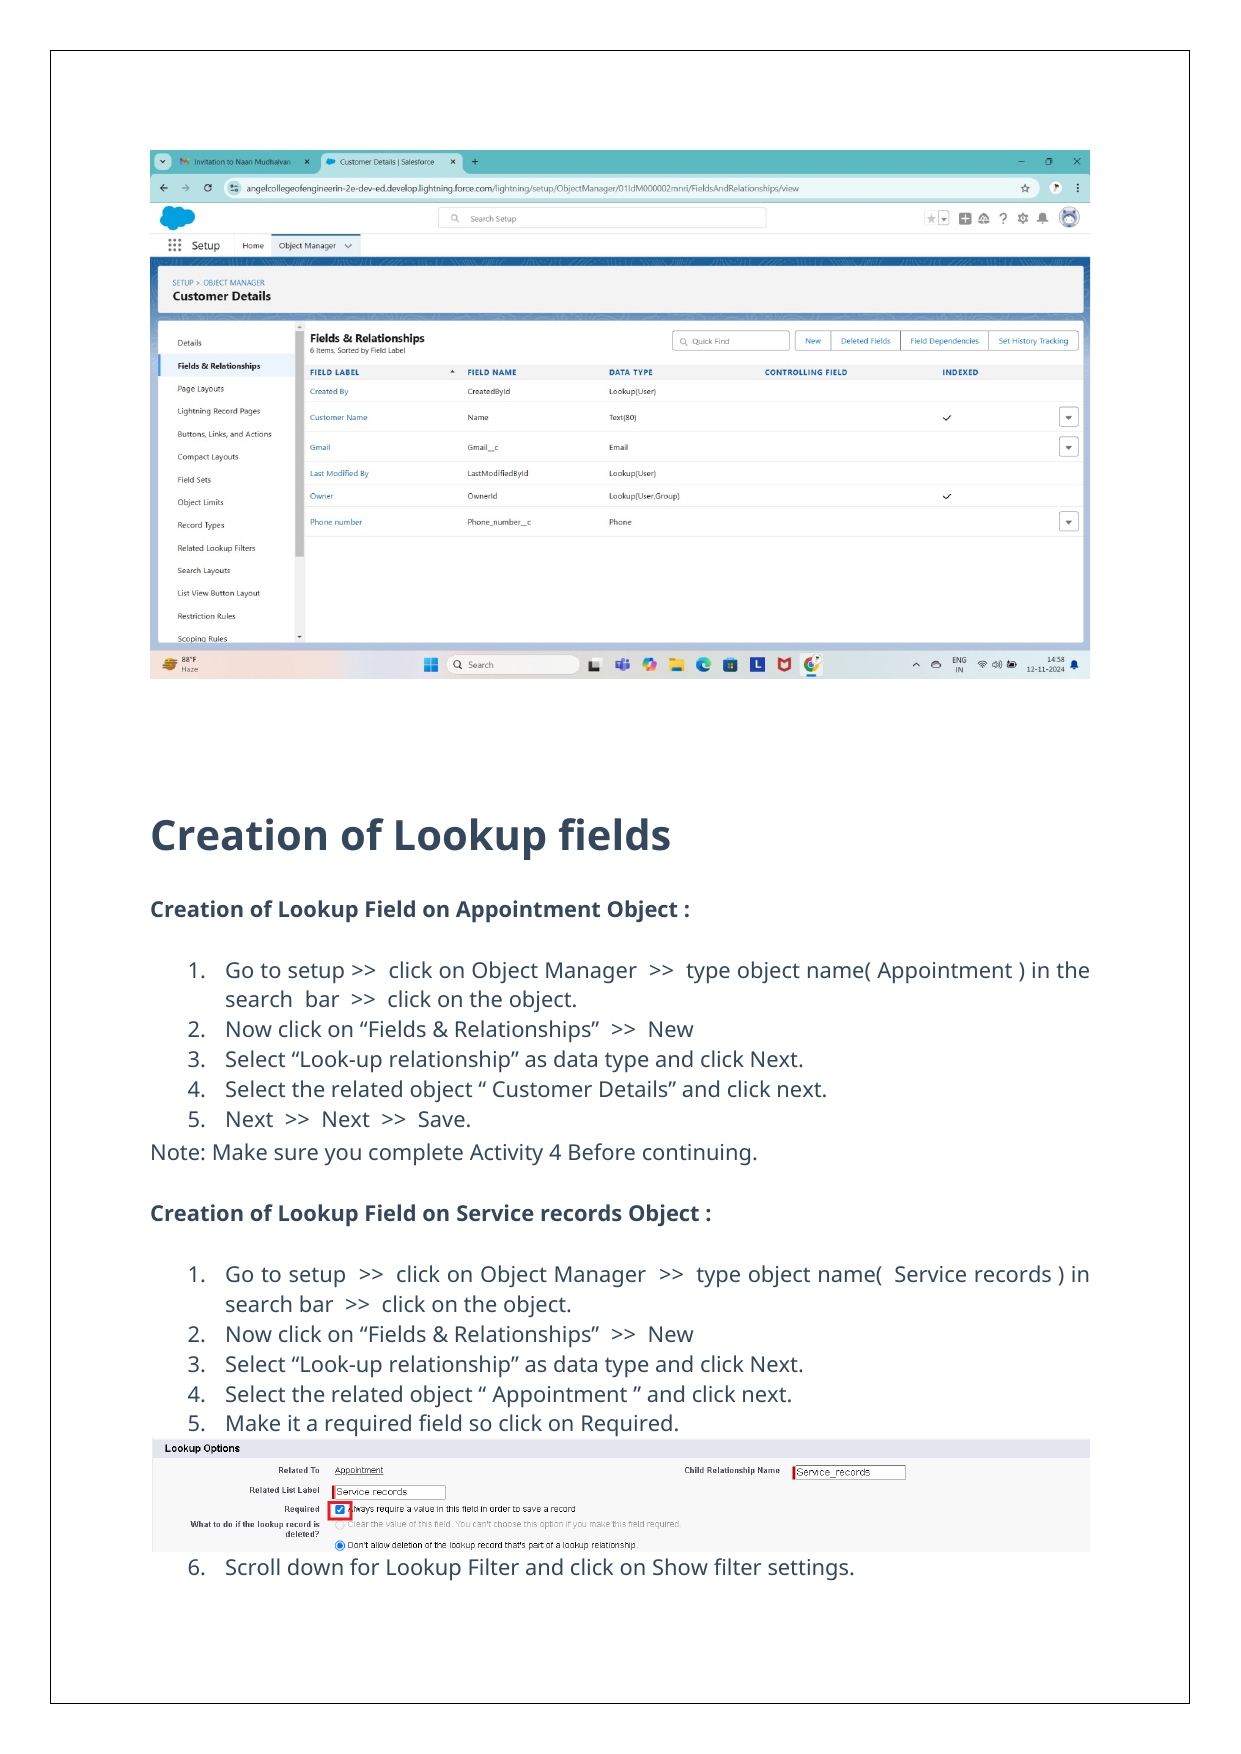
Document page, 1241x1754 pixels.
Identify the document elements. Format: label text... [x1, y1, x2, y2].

list Go to setup >> click on Object Manager >> type object name( Appointment ) in the search bar >> click on the object. [187, 954, 1090, 1014]
text Creation of Lookup Field on Appointment Object : [150, 893, 1090, 923]
list Now click on “Fields & Relationships” >> New [187, 1319, 1090, 1349]
list Scroll down for Lookup Filter and click on Show filter settings. [187, 1552, 1090, 1582]
list Make it a required field so click on Required. [187, 1408, 1090, 1438]
list Select the related object “ Customer Details” and click next. [187, 1074, 1090, 1103]
list Next >> Next >> Save. [187, 1103, 1090, 1133]
text Note: Make sure you complete Activity 4 Before continuing. [150, 1137, 1090, 1167]
text Creation of Lookup Field on Service records Object : [150, 1198, 1090, 1228]
list Go to setup >> click on Object Manager >> type object name( Service records ) in search bar >> click on the object. [187, 1259, 1090, 1319]
list Select “Look-up relationship” as data type and click Next. [187, 1044, 1090, 1074]
list Select the related object “ Appointment ” and click next. [187, 1379, 1090, 1408]
text Creation of Lookup fields [150, 806, 1090, 862]
list Select “Look-up relationship” as data type and click Next. [187, 1349, 1090, 1379]
picture [150, 150, 1091, 679]
list Now click on “Fields & Relationships” >> New [187, 1014, 1090, 1044]
picture [150, 1438, 1090, 1552]
